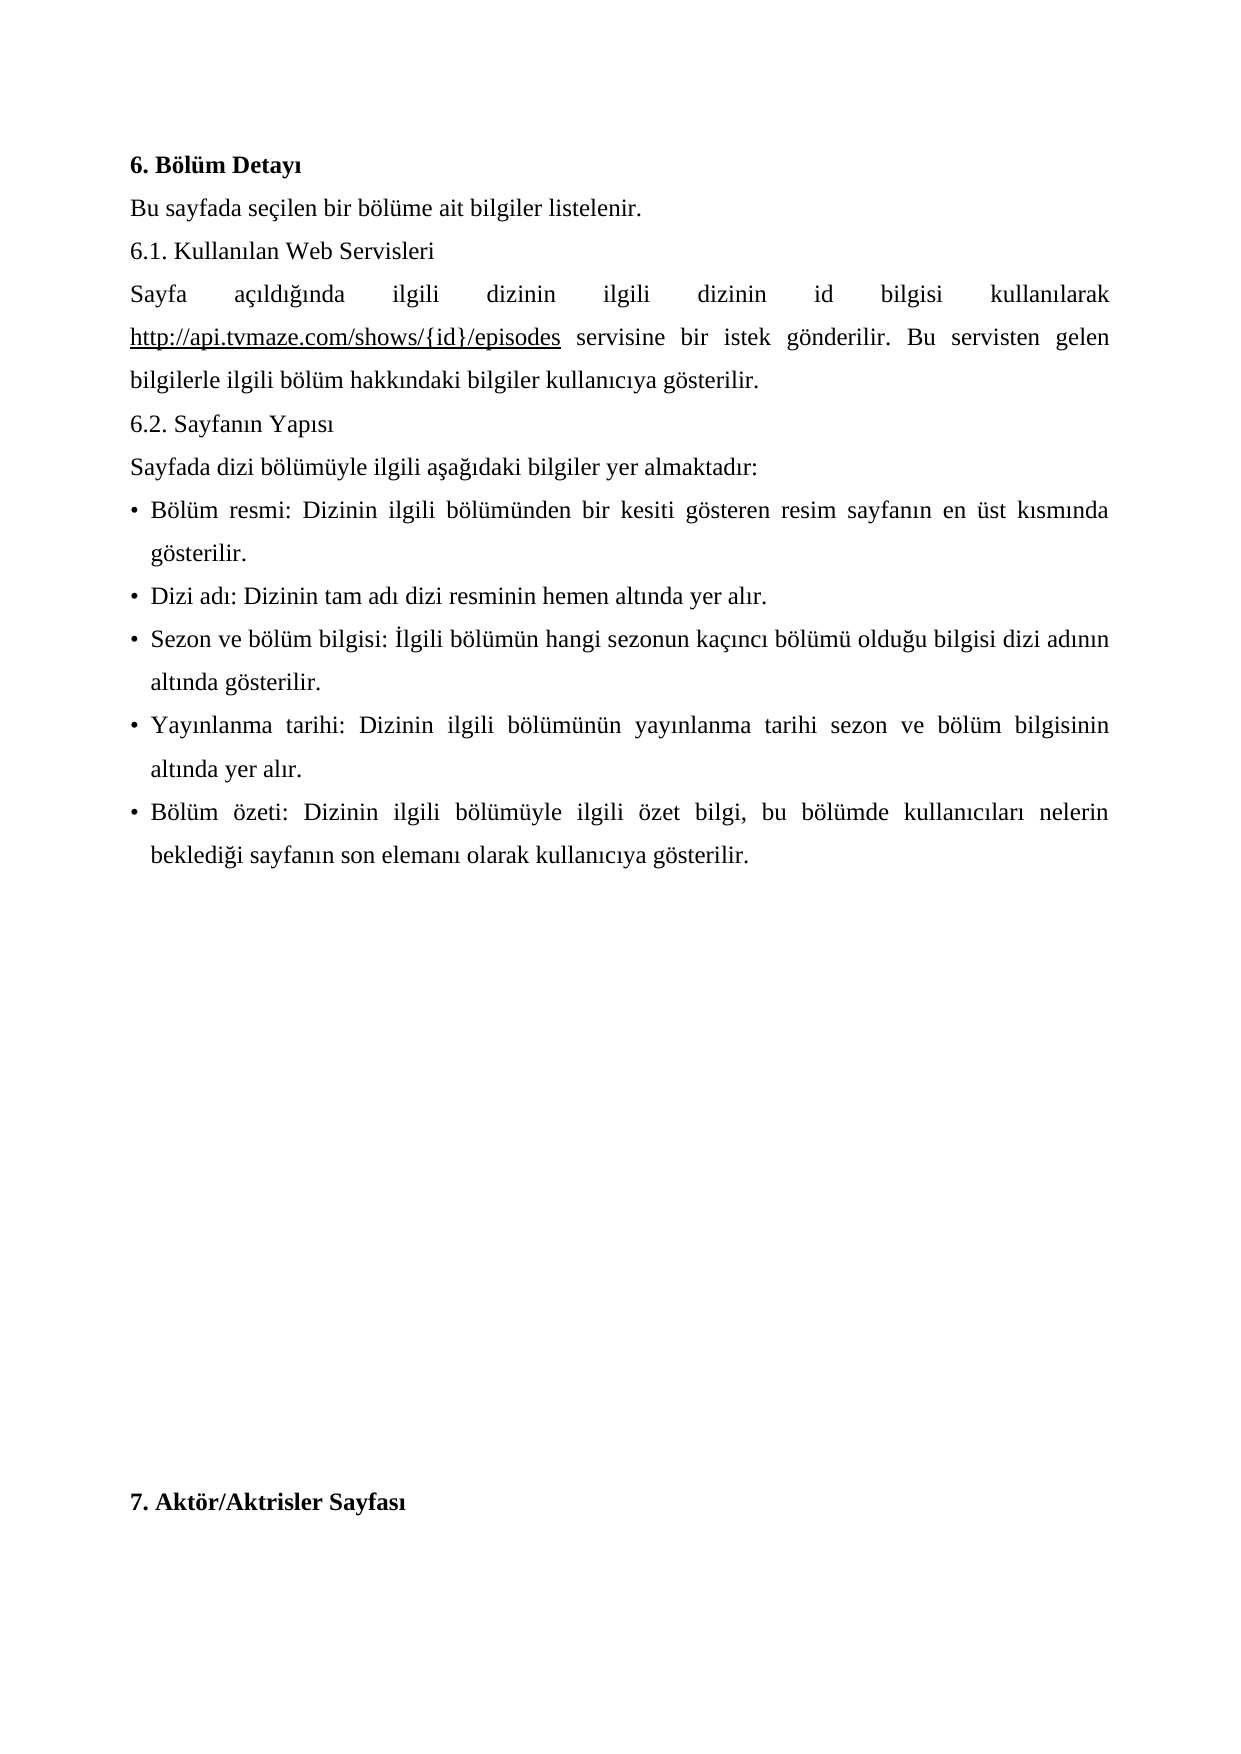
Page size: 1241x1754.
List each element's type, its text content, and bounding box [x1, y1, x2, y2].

text 7. Aktör/Aktrisler Sayfası [130, 1487, 1110, 1516]
text 6.2. Sayfanın Yapısı [130, 409, 1110, 437]
text 6.1. Kullanılan Web Servisleri [130, 236, 1110, 265]
text Sayfa açıldığında ilgili dizinin ilgili dizinin id bilgisi kullanılarak http://api.tvmaze.com/shows/{id}/episodes servisine bir istek gönderilir. Bu servisten gelen bilgilerle ilgili bölüm hakkındaki bilgiler kullanıcıya gösterilir. [130, 279, 1110, 394]
text Sayfada dizi bölümüyle ilgili aşağıdaki bilgiler yer almaktadır: [130, 452, 1110, 481]
list Bölüm resmi: Dizinin ilgili bölümünden bir kesiti gösteren resim sayfanın en üst kısmında gösterilir. [130, 495, 1110, 567]
text Bu sayfada seçilen bir bölüme ait bilgiler listelenir. [130, 193, 1110, 222]
text 6. Bölüm Detayı [130, 150, 1110, 179]
list Bölüm özeti: Dizinin ilgili bölümüyle ilgili özet bilgi, bu bölümde kullanıcıları nelerin beklediği sayfanın son elemanı olarak kullanıcıya gösterilir. [130, 797, 1110, 869]
list Dizi adı: Dizinin tam adı dizi resminin hemen altında yer alır. [130, 581, 1110, 610]
list Yayınlanma tarihi: Dizinin ilgili bölümünün yayınlanma tarihi sezon ve bölüm bilgisinin altında yer alır. [130, 711, 1110, 782]
list Sezon ve bölüm bilgisi: İlgili bölümün hangi sezonun kaçıncı bölümü olduğu bilgisi dizi adının altında gösterilir. [130, 624, 1110, 696]
